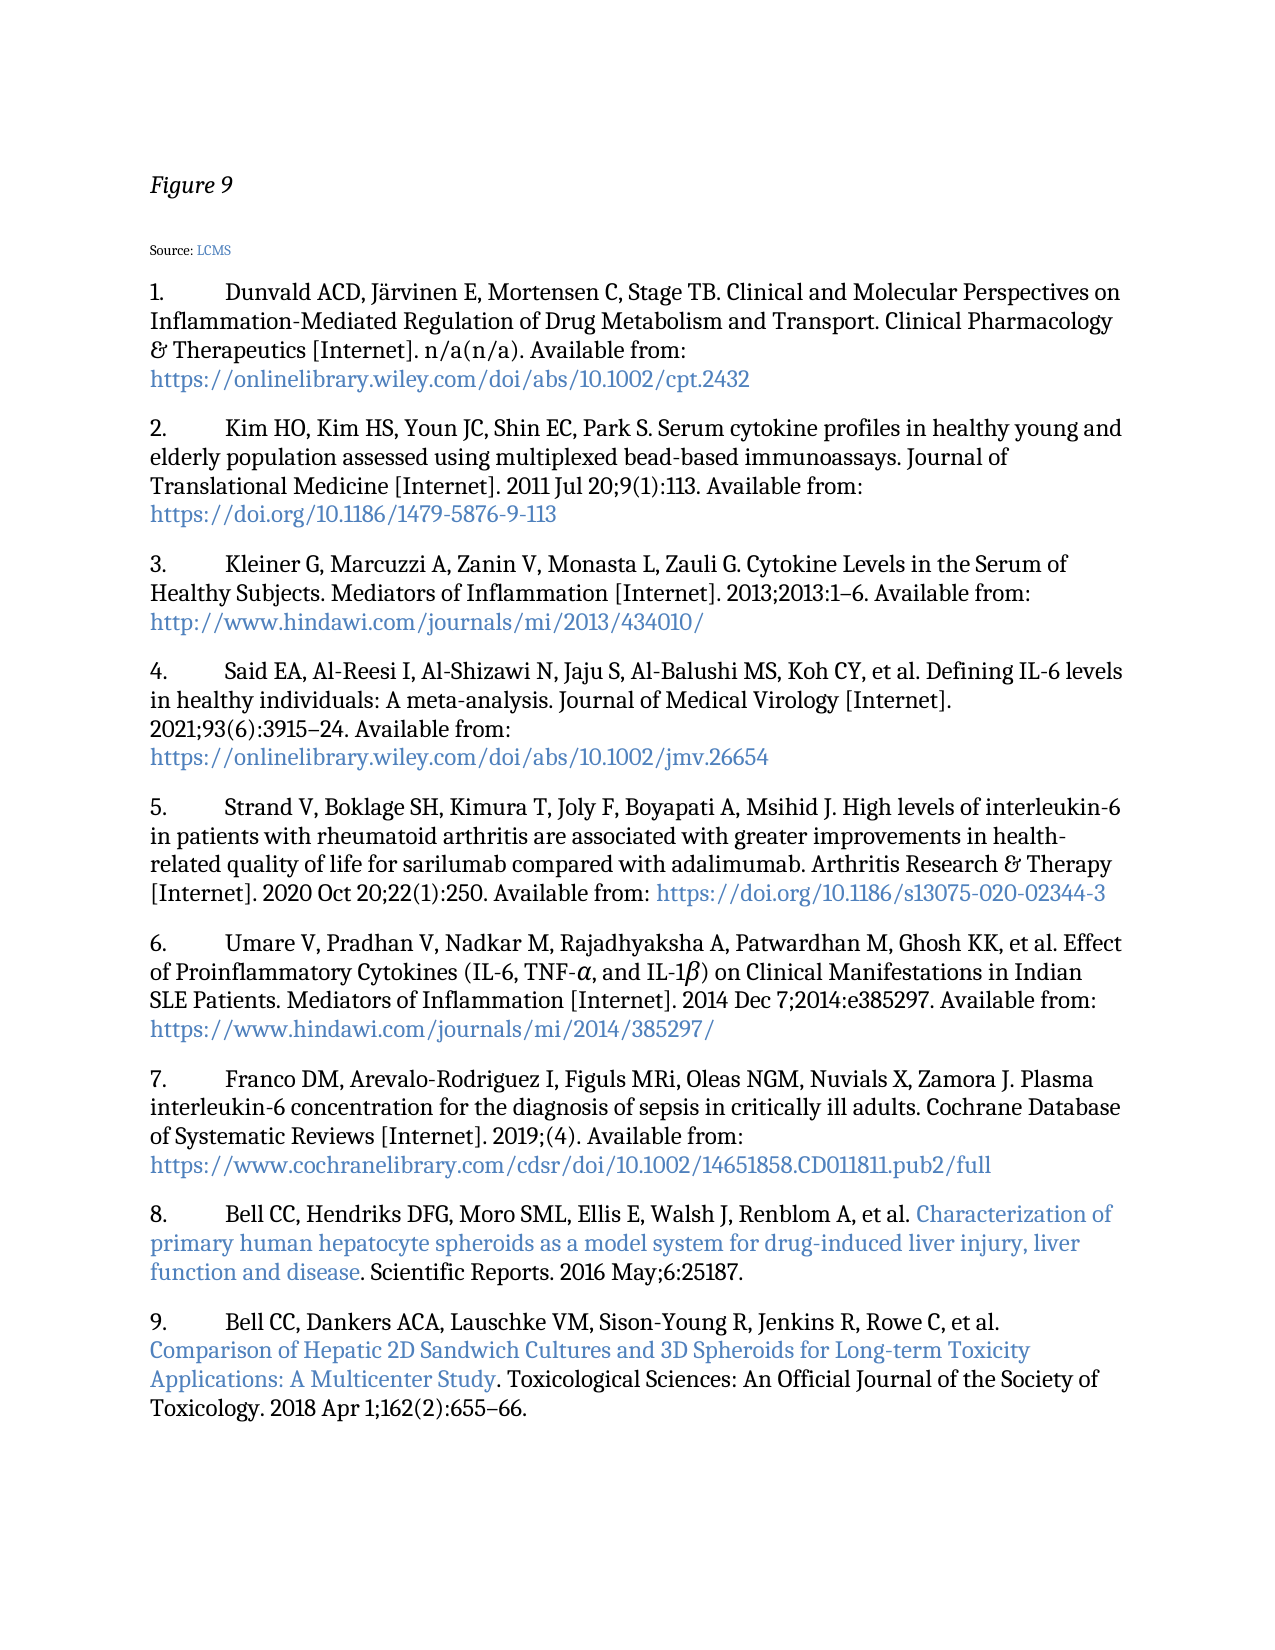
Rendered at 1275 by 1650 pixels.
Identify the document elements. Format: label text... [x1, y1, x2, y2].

text 2. Kim HO, Kim HS, Youn JC, Shin EC, Park S. Serum cytokine profiles in healthy young and elderly population assessed using multiplexed bead-based immunoassays. Journal of Translational Medicine [Internet]. 2011 Jul 20;9(1):113. Available from: https://doi.org/10.1186/1479-5876-9-113 [150, 414, 1125, 529]
text 4. Said EA, Al-Reesi I, Al-Shizawi N, Jaju S, Al-Balushi MS, Koh CY, et al. Defining IL-6 levels in healthy individuals: A meta-analysis. Journal of Medical Virology [Internet]. 2021;93(6):3915–24. Available from: https://onlinelibrary.wiley.com/doi/abs/10.1002/jmv.26654 [150, 657, 1125, 772]
text 5. Strand V, Boklage SH, Kimura T, Joly F, Boyapati A, Msihid J. High levels of interleukin-6 in patients with rheumatoid arthritis are associated with greater improvements in health-related quality of life for sarilumab compared with adalimumab. Arthritis Research & Therapy [Internet]. 2020 Oct 20;22(1):250. Available from: https://doi.org/10.1186/s13075-020-02344-3 [150, 793, 1125, 908]
text Source: LCMS [150, 231, 1125, 259]
text 7. Franco DM, Arevalo-Rodriguez I, Figuls MRi, Oleas NGM, Nuvials X, Zamora J. Plasma interleukin-6 concentration for the diagnosis of sepsis in critically ill adults. Cochrane Database of Systematic Reviews [Internet]. 2019;(4). Available from: https://www.cochranelibrary.com/cdsr/doi/10.1002/14651858.CD011811.pub2/full [150, 1064, 1125, 1179]
text 3. Kleiner G, Marcuzzi A, Zanin V, Monasta L, Zauli G. Cytokine Levels in the Serum of Healthy Subjects. Mediators of Inflammation [Internet]. 2013;2013:1–6. Available from: http://www.hindawi.com/journals/mi/2013/434010/ [150, 550, 1125, 636]
table_header Figure 9 [139, 150, 1114, 212]
text 9. Bell CC, Dankers ACA, Lauschke VM, Sison-Young R, Jenkins R, Rowe C, et al. Comparison of Hepatic 2D Sandwich Cultures and 3D Spheroids for Long-term Toxicity Applications: A Multicenter Study. Toxicological Sciences: An Official Journal of the Society of Toxicology. 2018 Apr 1;162(2):655–66. [150, 1307, 1125, 1422]
text 6. Umare V, Pradhan V, Nadkar M, Rajadhyaksha A, Patwardhan M, Ghosh KK, et al. Effect of Proinflammatory Cytokines (IL-6, TNF-α, and IL-1β) on Clinical Manifestations in Indian SLE Patients. Mediators of Inflammation [Internet]. 2014 Dec 7;2014:e385297. Available from: https://www.hindawi.com/journals/mi/2014/385297/ [150, 929, 1125, 1044]
text 8. Bell CC, Hendriks DFG, Moro SML, Ellis E, Walsh J, Renblom A, et al. Characterization of primary human hepatocyte spheroids as a model system for drug-induced liver injury, liver function and disease. Scientific Reports. 2016 May;6:25187. [150, 1200, 1125, 1287]
text 1. Dunvald ACD, Järvinen E, Mortensen C, Stage TB. Clinical and Molecular Perspectives on Inflammation-Mediated Regulation of Drug Metabolism and Transport. Clinical Pharmacology & Therapeutics [Internet]. n/a(n/a). Available from: https://onlinelibrary.wiley.com/doi/abs/10.1002/cpt.2432 [150, 278, 1125, 393]
